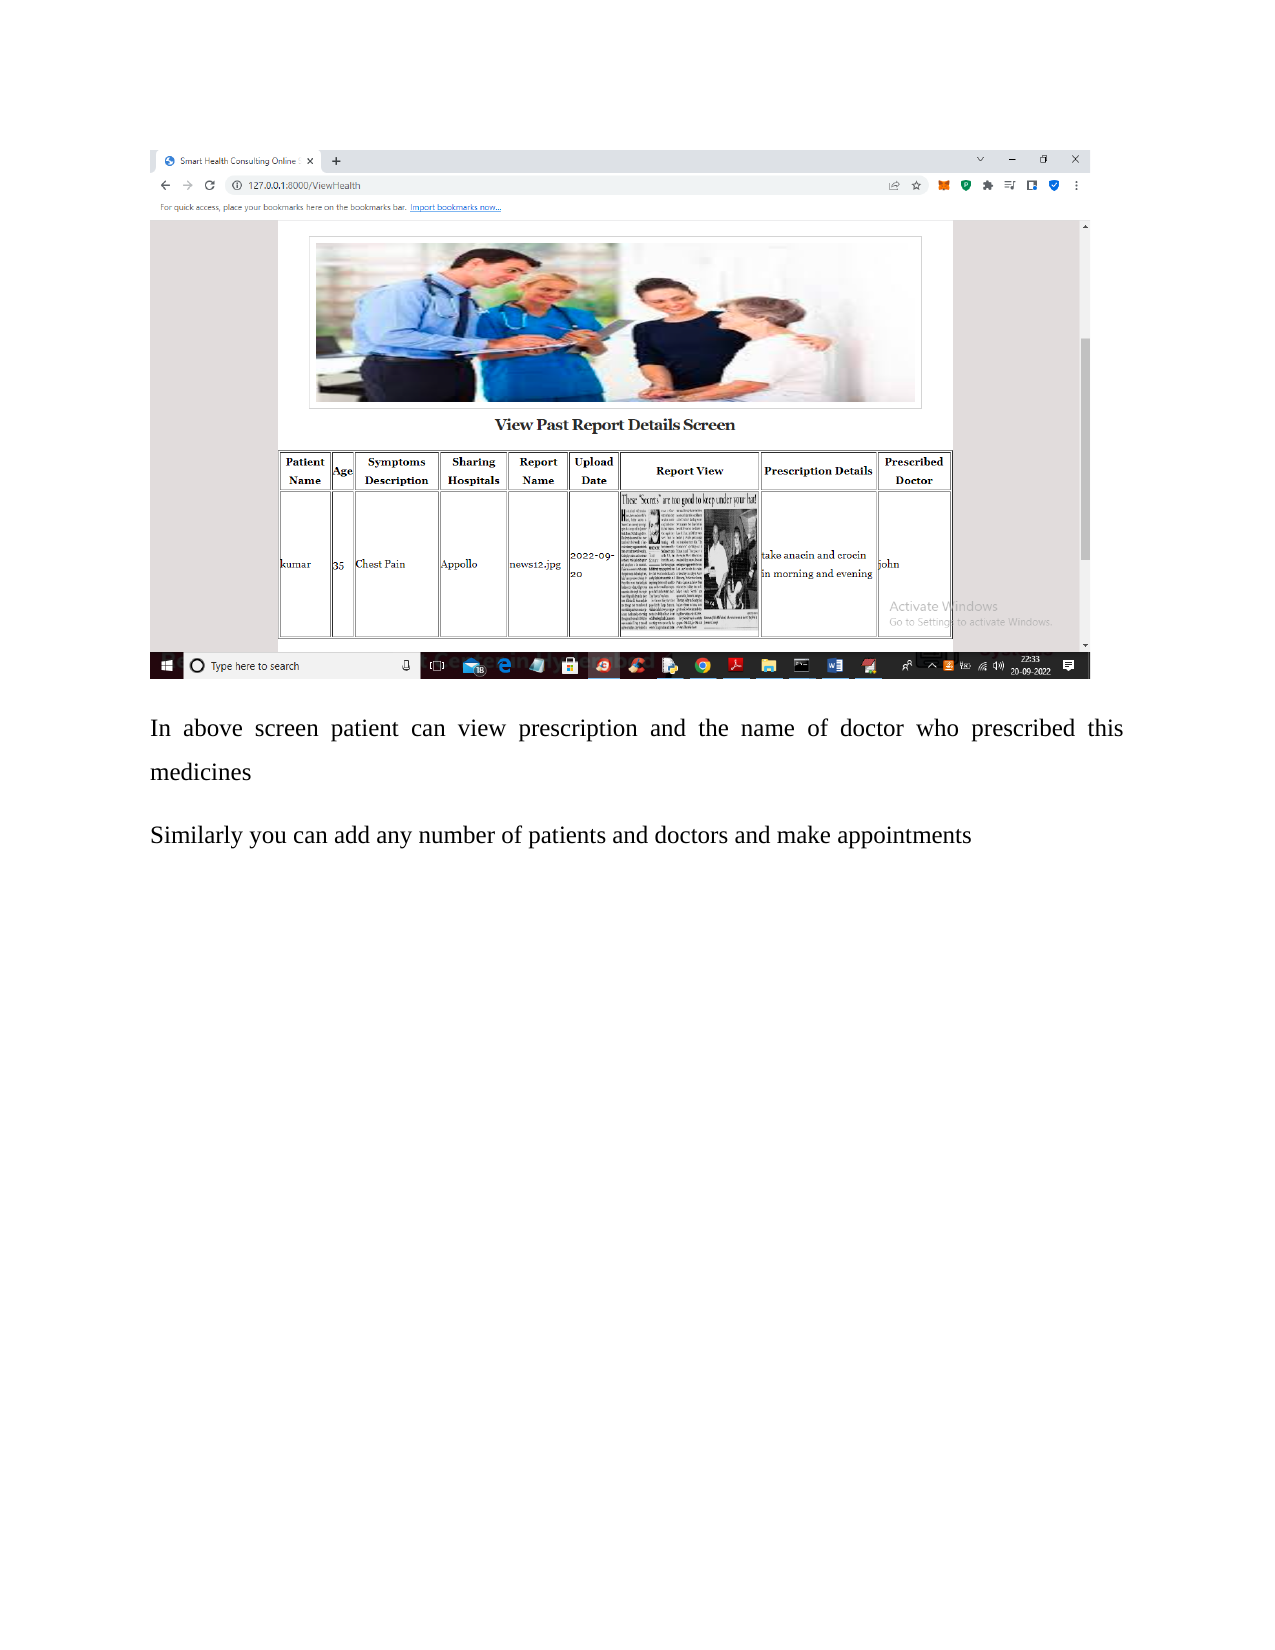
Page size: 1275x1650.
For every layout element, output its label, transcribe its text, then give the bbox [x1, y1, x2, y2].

text In above screen patient can view prescription and the name of doctor who prescribed this medicines [150, 713, 1125, 785]
text Similarly you can add any number of patients and doctors and make appointments [150, 821, 1125, 849]
picture [150, 150, 1091, 679]
